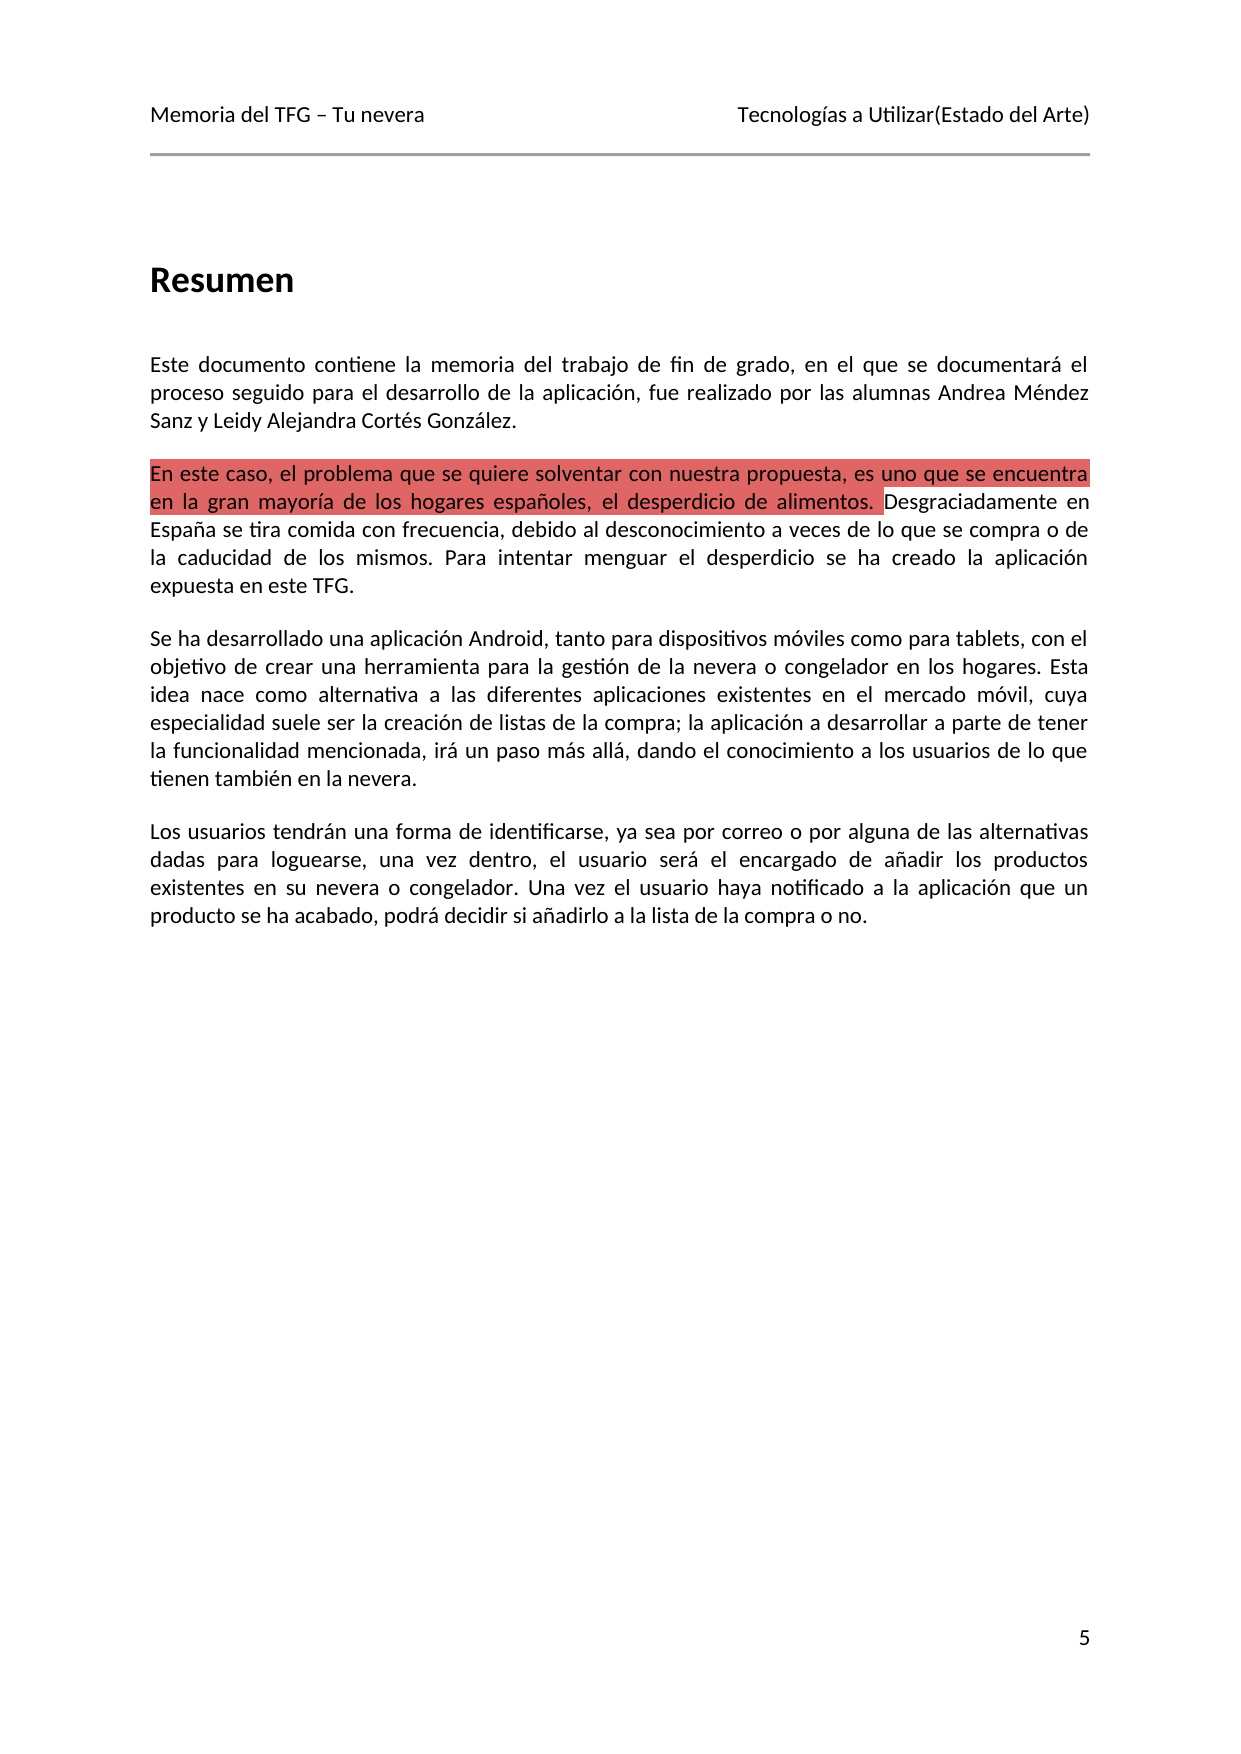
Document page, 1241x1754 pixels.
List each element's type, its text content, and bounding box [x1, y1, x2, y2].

text En este caso, el problema que se quiere solventar con nuestra propuesta, es uno que se encuentra en la gran mayoría de los hogares españoles, el desperdicio de alimentos. Desgraciadamente en España se tira comida con frecuencia, debido al desconocimiento a veces de lo que se compra o de la caducidad de los mismos. Para intentar menguar el desperdicio se ha creado la aplicación expuesta en este TFG. [150, 487, 1090, 599]
text Se ha desarrollado una aplicación Android, tanto para dispositivos móviles como para tablets, con el objetivo de crear una herramienta para la gestión de la nevera o congelador en los hogares. Esta idea nace como alternativa a las diferentes aplicaciones existentes en el mercado móvil, cuya especialidad suele ser la creación de listas de la compra; la aplicación a desarrollar a parte de tener la funcionalidad mencionada, irá un paso más allá, dando el conocimiento a los usuarios de lo que tienen también en la nevera. [150, 624, 1090, 792]
subtitle Resumen [150, 256, 1090, 302]
text Este documento contiene la memoria del trabajo de fin de grado, en el que se documentará el proceso seguido para el desarrollo de la aplicación, fue realizado por las alumnas Andrea Méndez Sanz y Leidy Alejandra Cortés González. [150, 350, 1090, 434]
text Los usuarios tendrán una forma de identificarse, ya sea por correo o por alguna de las alternativas dadas para loguearse, una vez dentro, el usuario será el encargado de añadir los productos existentes en su nevera o congelador. Una vez el usuario haya notificado a la aplicación que un producto se ha acabado, podrá decidir si añadirlo a la lista de la compra o no. [150, 817, 1090, 929]
